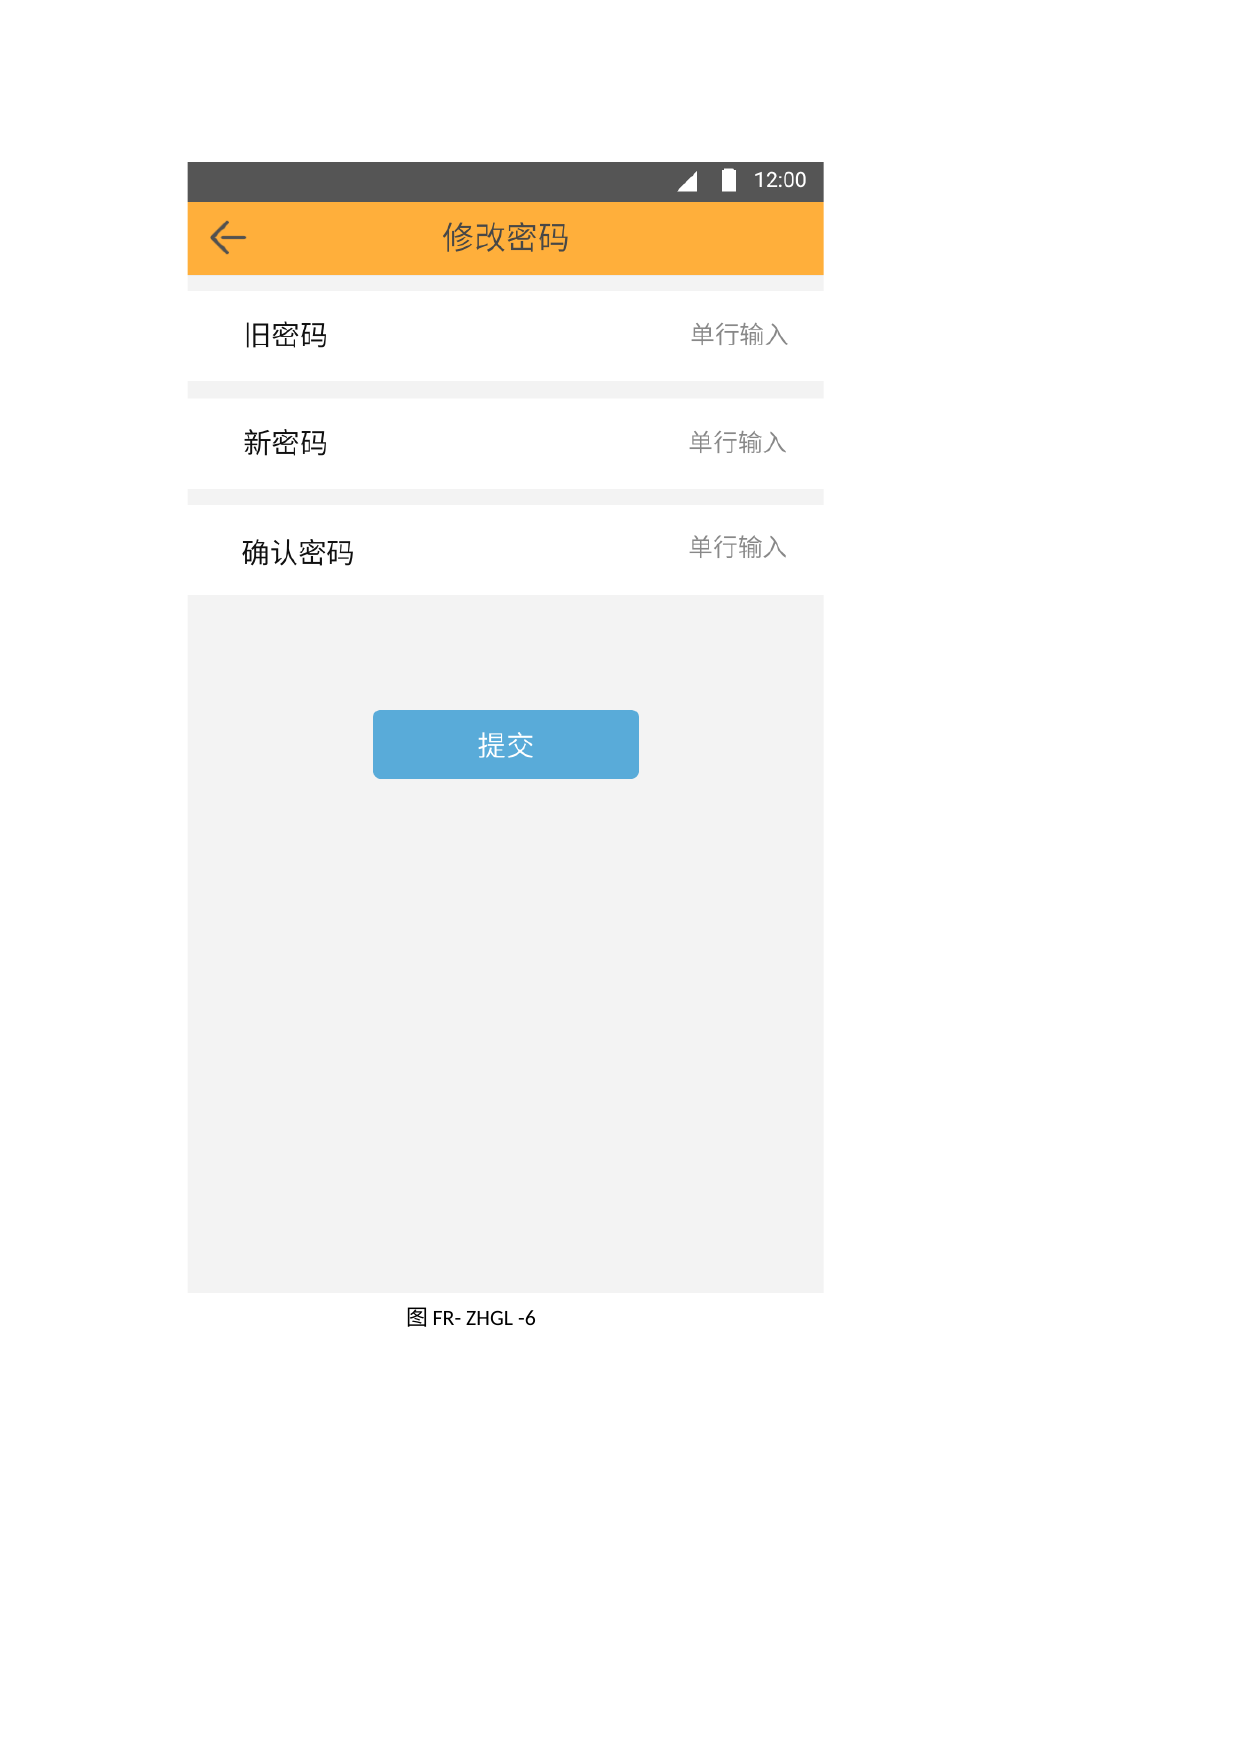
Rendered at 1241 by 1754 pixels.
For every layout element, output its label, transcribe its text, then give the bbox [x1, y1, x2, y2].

picture [187, 162, 824, 1293]
text 图FR- ZHGL -6 [362, 1299, 1053, 1332]
